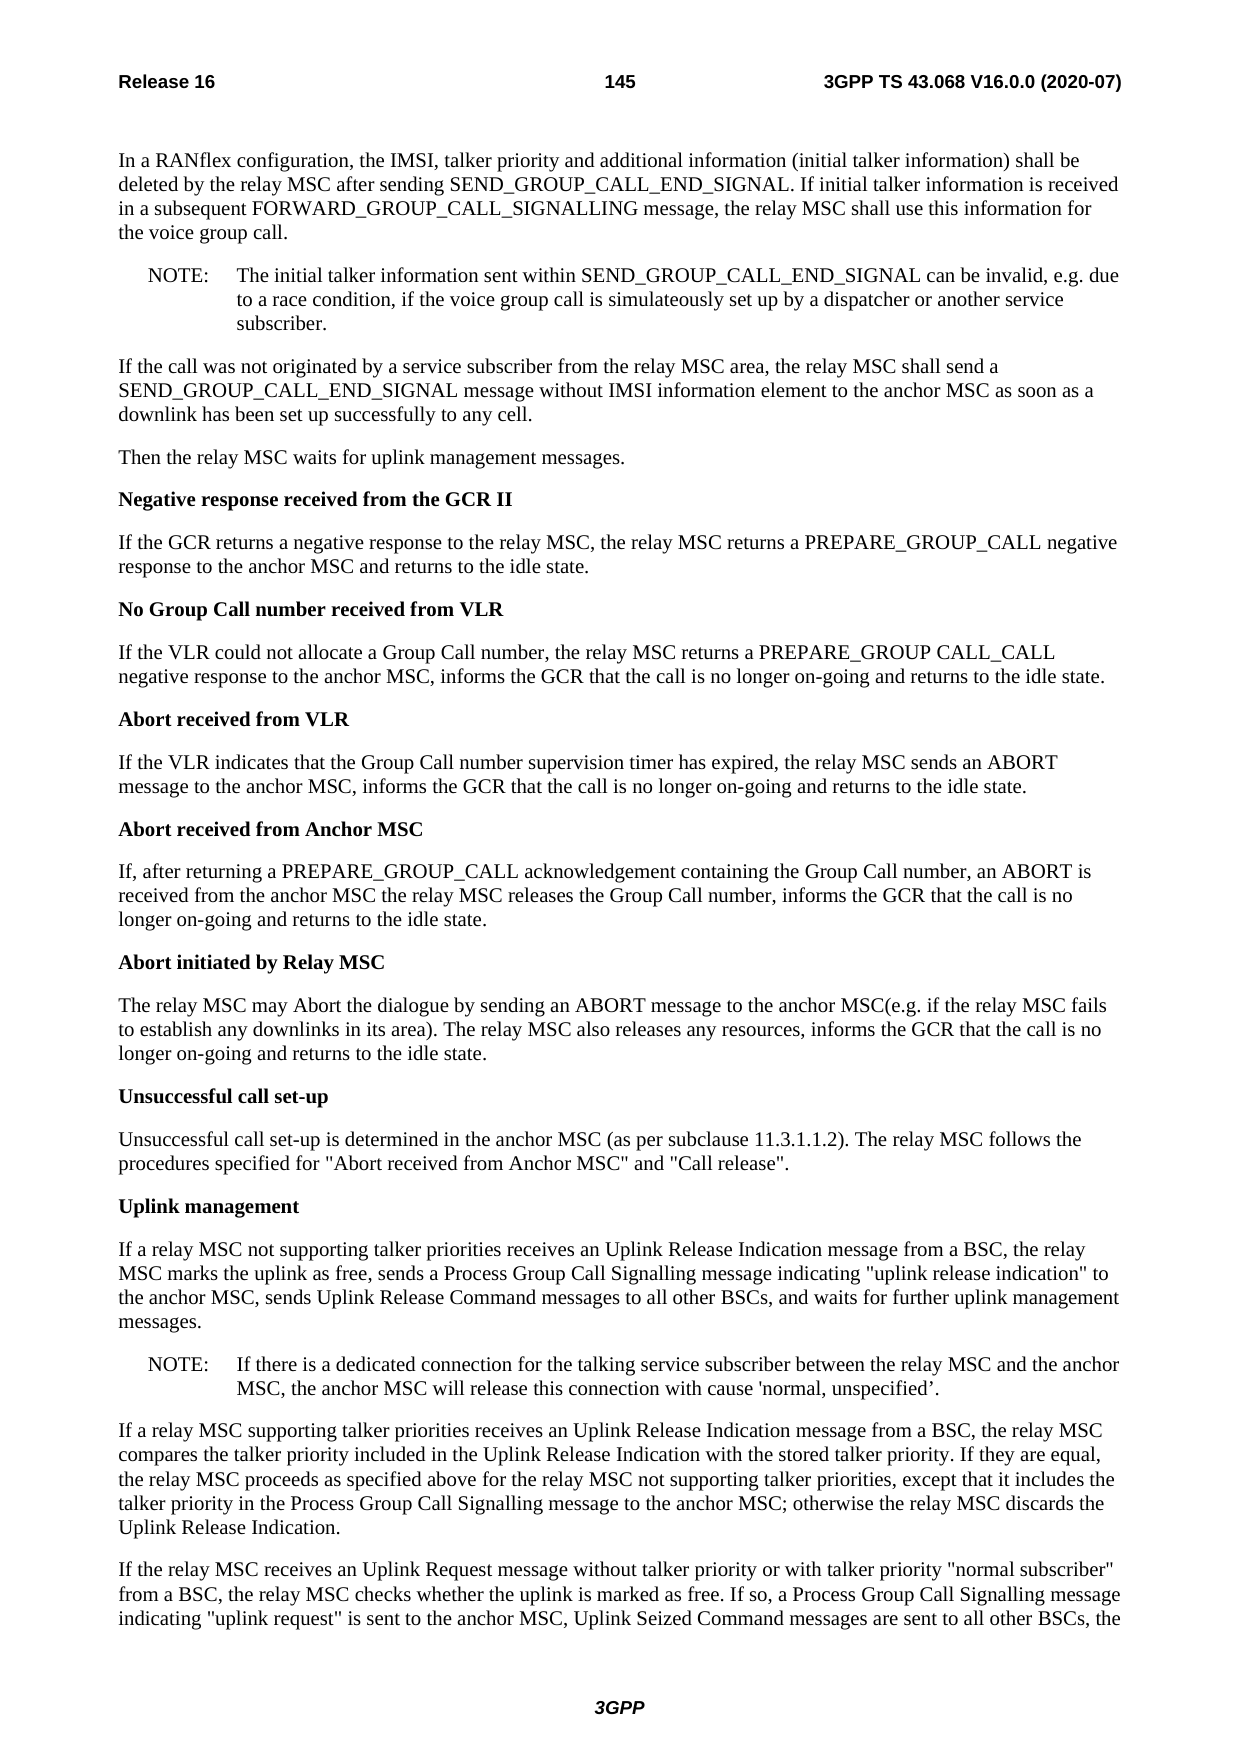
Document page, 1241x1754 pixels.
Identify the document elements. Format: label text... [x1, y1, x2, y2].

text Negative response received from the GCR II [118, 487, 1122, 511]
text If a relay MSC not supporting talker priorities receives an Uplink Release Indication message from a BSC, the relay MSC marks the uplink as free, sends a Process Group Call Signalling message indicating "uplink release indication" to the anchor MSC, sends Uplink Release Command messages to all other BSCs, and waits for further uplink management messages. [118, 1236, 1122, 1333]
text Unsuccessful call set-up [118, 1084, 1122, 1108]
text NOTE: If there is a dedicated connection for the talking service subscriber between the relay MSC and the anchor MSC, the anchor MSC will release this connection with cause 'normal, unspecified’. [148, 1351, 1122, 1399]
text If the GCR returns a negative response to the relay MSC, the relay MSC returns a PREPARE_GROUP_CALL negative response to the anchor MSC and returns to the idle state. [118, 530, 1122, 578]
text Abort received from Anchor MSC [118, 816, 1122, 841]
text If the VLR could not allocate a Group Call number, the relay MSC returns a PREPARE_GROUP CALL_CALL negative response to the anchor MSC, informs the GCR that the call is no longer on-going and returns to the idle state. [118, 640, 1122, 688]
text Abort received from VLR [118, 707, 1122, 731]
text NOTE: The initial talker information sent within SEND_GROUP_CALL_END_SIGNAL can be invalid, e.g. due to a race condition, if the voice group call is simulateously set up by a dispatcher or another service subscriber. [148, 263, 1122, 335]
text Unsuccessful call set-up is determined in the anchor MSC (as per subclause 11.3.1.1.2). The relay MSC follows the procedures specified for "Abort received from Anchor MSC" and "Call release". [118, 1127, 1122, 1175]
text In a RANflex configuration, the IMSI, talker priority and additional information (initial talker information) shall be deleted by the relay MSC after sending SEND_GROUP_CALL_END_SIGNAL. If initial talker information is received in a subsequent FORWARD_GROUP_CALL_SIGNALLING message, the relay MSC shall use this information for the voice group call. [118, 148, 1122, 244]
text Abort initiated by Relay MSC [118, 950, 1122, 974]
text Uplink management [118, 1194, 1122, 1218]
text If a relay MSC supporting talker priorities receives an Uplink Release Indication message from a BSC, the relay MSC compares the talker priority included in the Uplink Release Indication with the stored talker priority. If they are equal, the relay MSC proceeds as specified above for the relay MSC not supporting talker priorities, except that it includes the talker priority in the Process Group Call Signalling message to the anchor MSC; otherwise the relay MSC discards the Uplink Release Indication. [118, 1418, 1122, 1539]
text No Group Call number received from VLR [118, 597, 1122, 621]
text The relay MSC may Abort the dialogue by sending an ABORT message to the anchor MSC(e.g. if the relay MSC fails to establish any downlinks in its area). The relay MSC also releases any resources, informs the GCR that the call is no longer on-going and returns to the idle state. [118, 993, 1122, 1065]
text If, after returning a PREPARE_GROUP_CALL acknowledgement containing the Group Call number, an ABORT is received from the anchor MSC the relay MSC releases the Group Call number, informs the GCR that the call is no longer on-going and returns to the idle state. [118, 859, 1122, 931]
text If the VLR indicates that the Group Call number supervision timer has expired, the relay MSC sends an ABORT message to the anchor MSC, informs the GCR that the call is no longer on-going and returns to the idle state. [118, 749, 1122, 798]
text Then the relay MSC waits for uplink management messages. [118, 444, 1122, 469]
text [118, 1557, 1122, 1629]
text If the call was not originated by a service subscriber from the relay MSC area, the relay MSC shall send a SEND_GROUP_CALL_END_SIGNAL message without IMSI information element to the anchor MSC as soon as a downlink has been set up successfully to any cell. [118, 354, 1122, 426]
